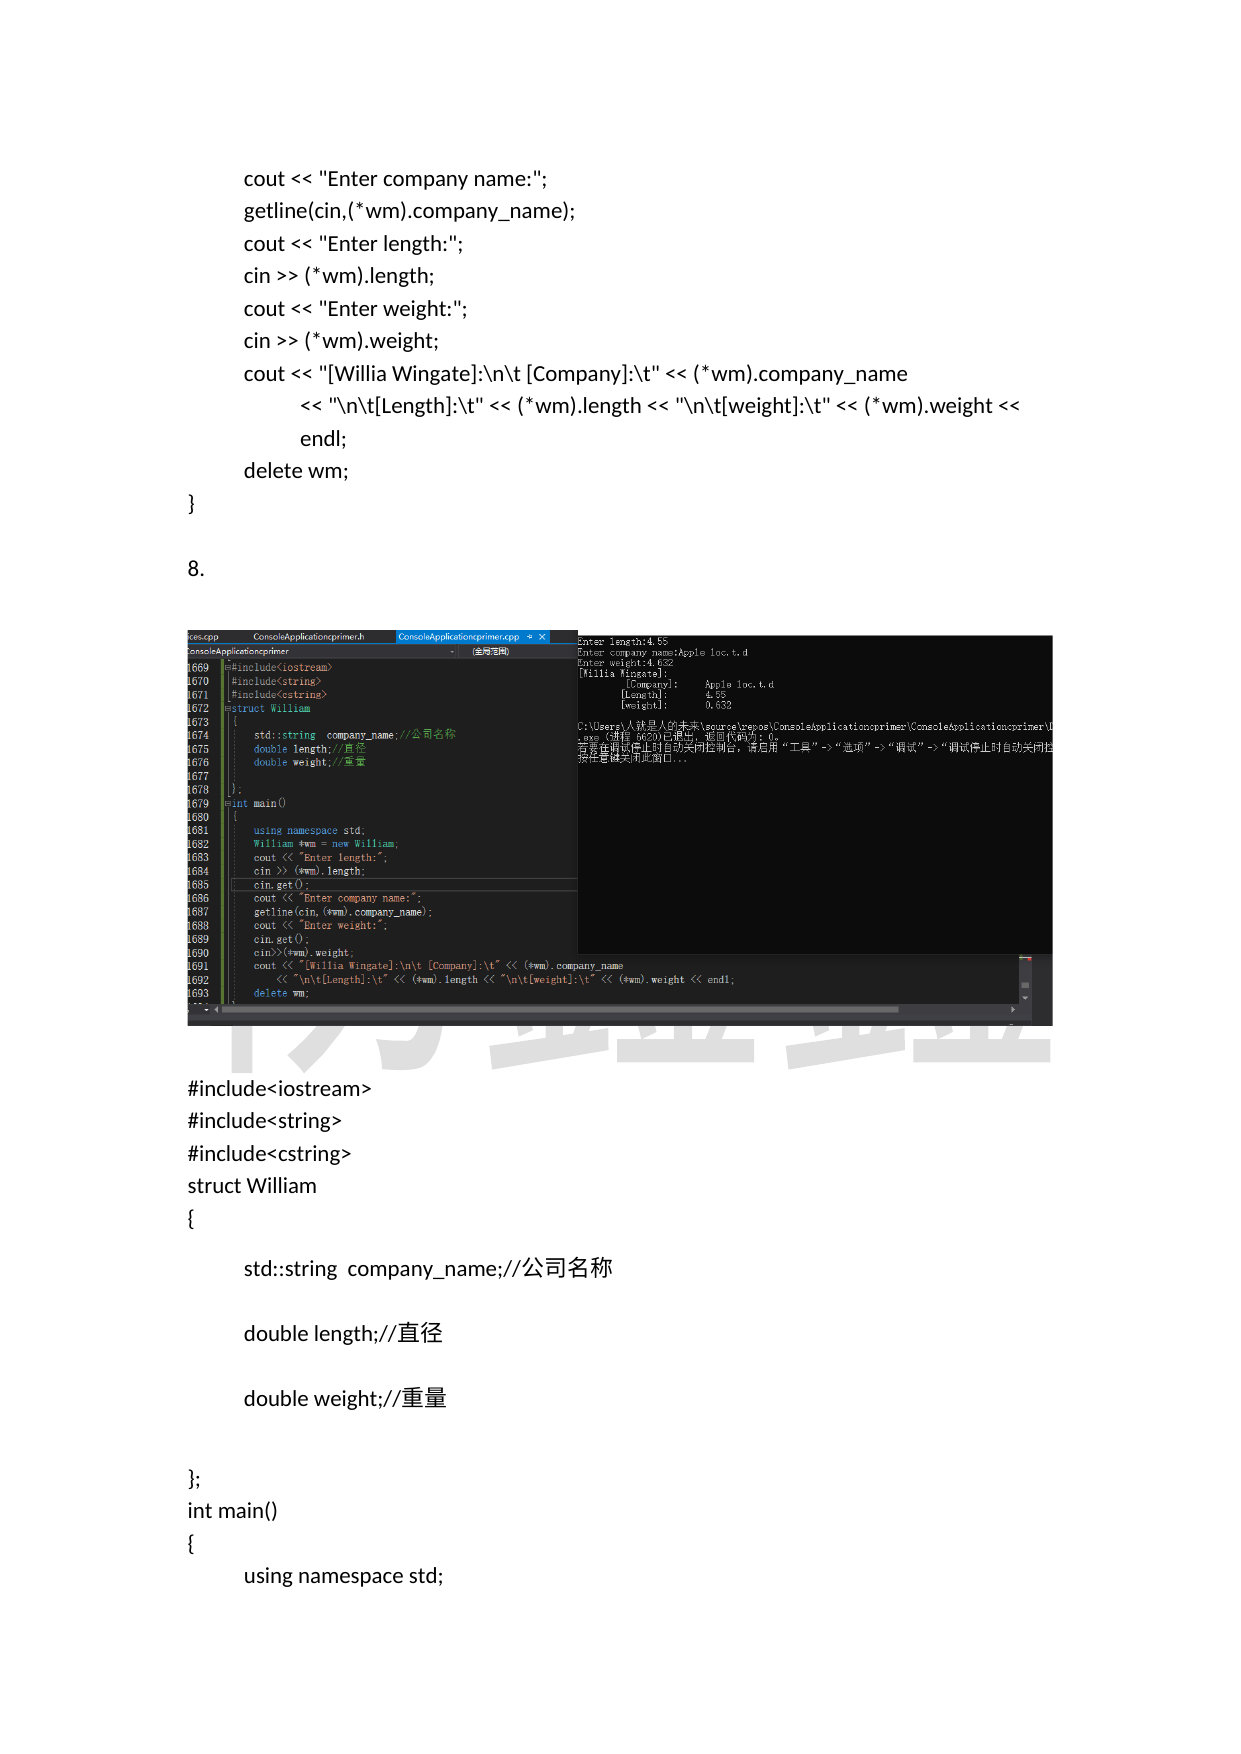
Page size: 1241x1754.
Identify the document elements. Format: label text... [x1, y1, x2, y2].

text double length;//直径 [244, 1299, 1053, 1364]
text int main() [187, 1494, 1053, 1527]
text cin >> (*wm).weight; [244, 324, 1053, 357]
text cout << "Enter weight:"; [244, 292, 1053, 324]
text delete wm; [244, 454, 1053, 487]
text cout << "Enter length:"; [244, 227, 1053, 259]
text struct William [187, 1169, 1053, 1202]
text 8. [187, 552, 1053, 584]
text #include<iostream> [187, 1072, 1053, 1104]
text << "\n\t[Length]:\t" << (*wm).length << "\n\t[weight]:\t" << (*wm).weight << endl; [300, 389, 1053, 454]
text } [187, 487, 1053, 519]
text #include<cstring> [187, 1137, 1053, 1169]
text std::string company_name;//公司名称 [244, 1234, 1053, 1299]
picture [187, 630, 1053, 1026]
text cout << "Enter company name:"; [244, 162, 1053, 194]
text { [187, 1527, 1053, 1559]
text cout << "[Willia Wingate]:\n\t [Company]:\t" << (*wm).company_name [244, 357, 1053, 389]
text double weight;//重量 [244, 1364, 1053, 1429]
text #include<string> [187, 1104, 1053, 1137]
text { [187, 1202, 1053, 1234]
text }; [187, 1462, 1053, 1494]
text getline(cin,(*wm).company_name); [244, 194, 1053, 227]
text using namespace std; [244, 1559, 1053, 1592]
text cin >> (*wm).length; [244, 259, 1053, 292]
